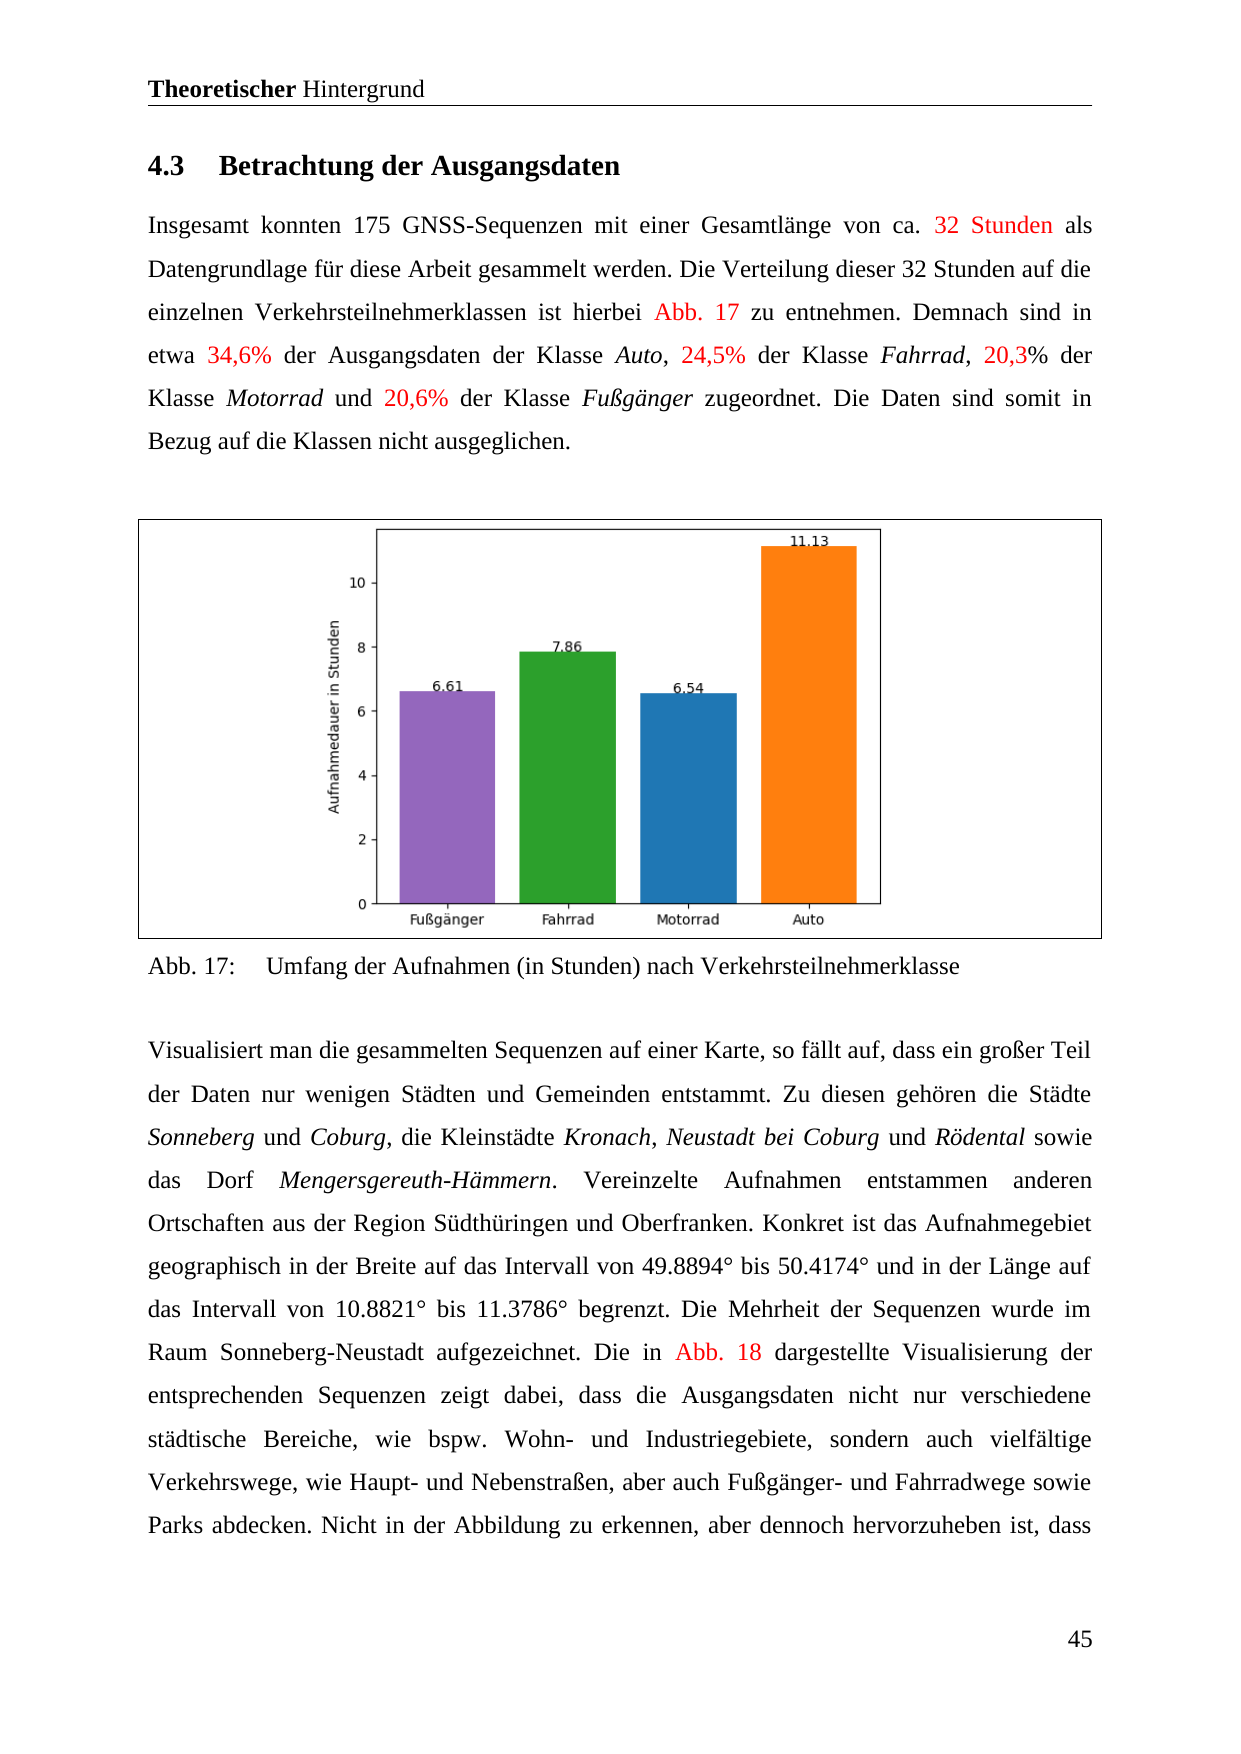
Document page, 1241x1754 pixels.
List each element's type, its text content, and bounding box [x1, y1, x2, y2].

picture [295, 522, 945, 936]
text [148, 1036, 1092, 1539]
text Abb. 17: Umfang der Aufnahmen (in Stunden) nach Verkehrsteilnehmerklasse [148, 951, 1092, 980]
subtitle Betrachtung der Ausgangsdaten [148, 148, 1092, 181]
text Insgesamt konnten 175 GNSS-Sequenzen mit einer Gesamtlänge von ca. 32 Stunden als Datengrundlage für diese Arbeit gesammelt werden. Die Verteilung dieser 32 Stunden auf die einzelnen Verkehrsteilnehmerklassen ist hierbei Abb. 17 zu entnehmen. Demnach sind in etwa 34,6% der Ausgangsdaten der Klasse Auto, 24,5% der Klasse Fahrrad, 20,3% der Klasse Motorrad und 20,6% der Klasse Fußgänger zugeordnet. Die Daten sind somit in Bezug auf die Klassen nicht ausgeglichen. [148, 211, 1092, 455]
